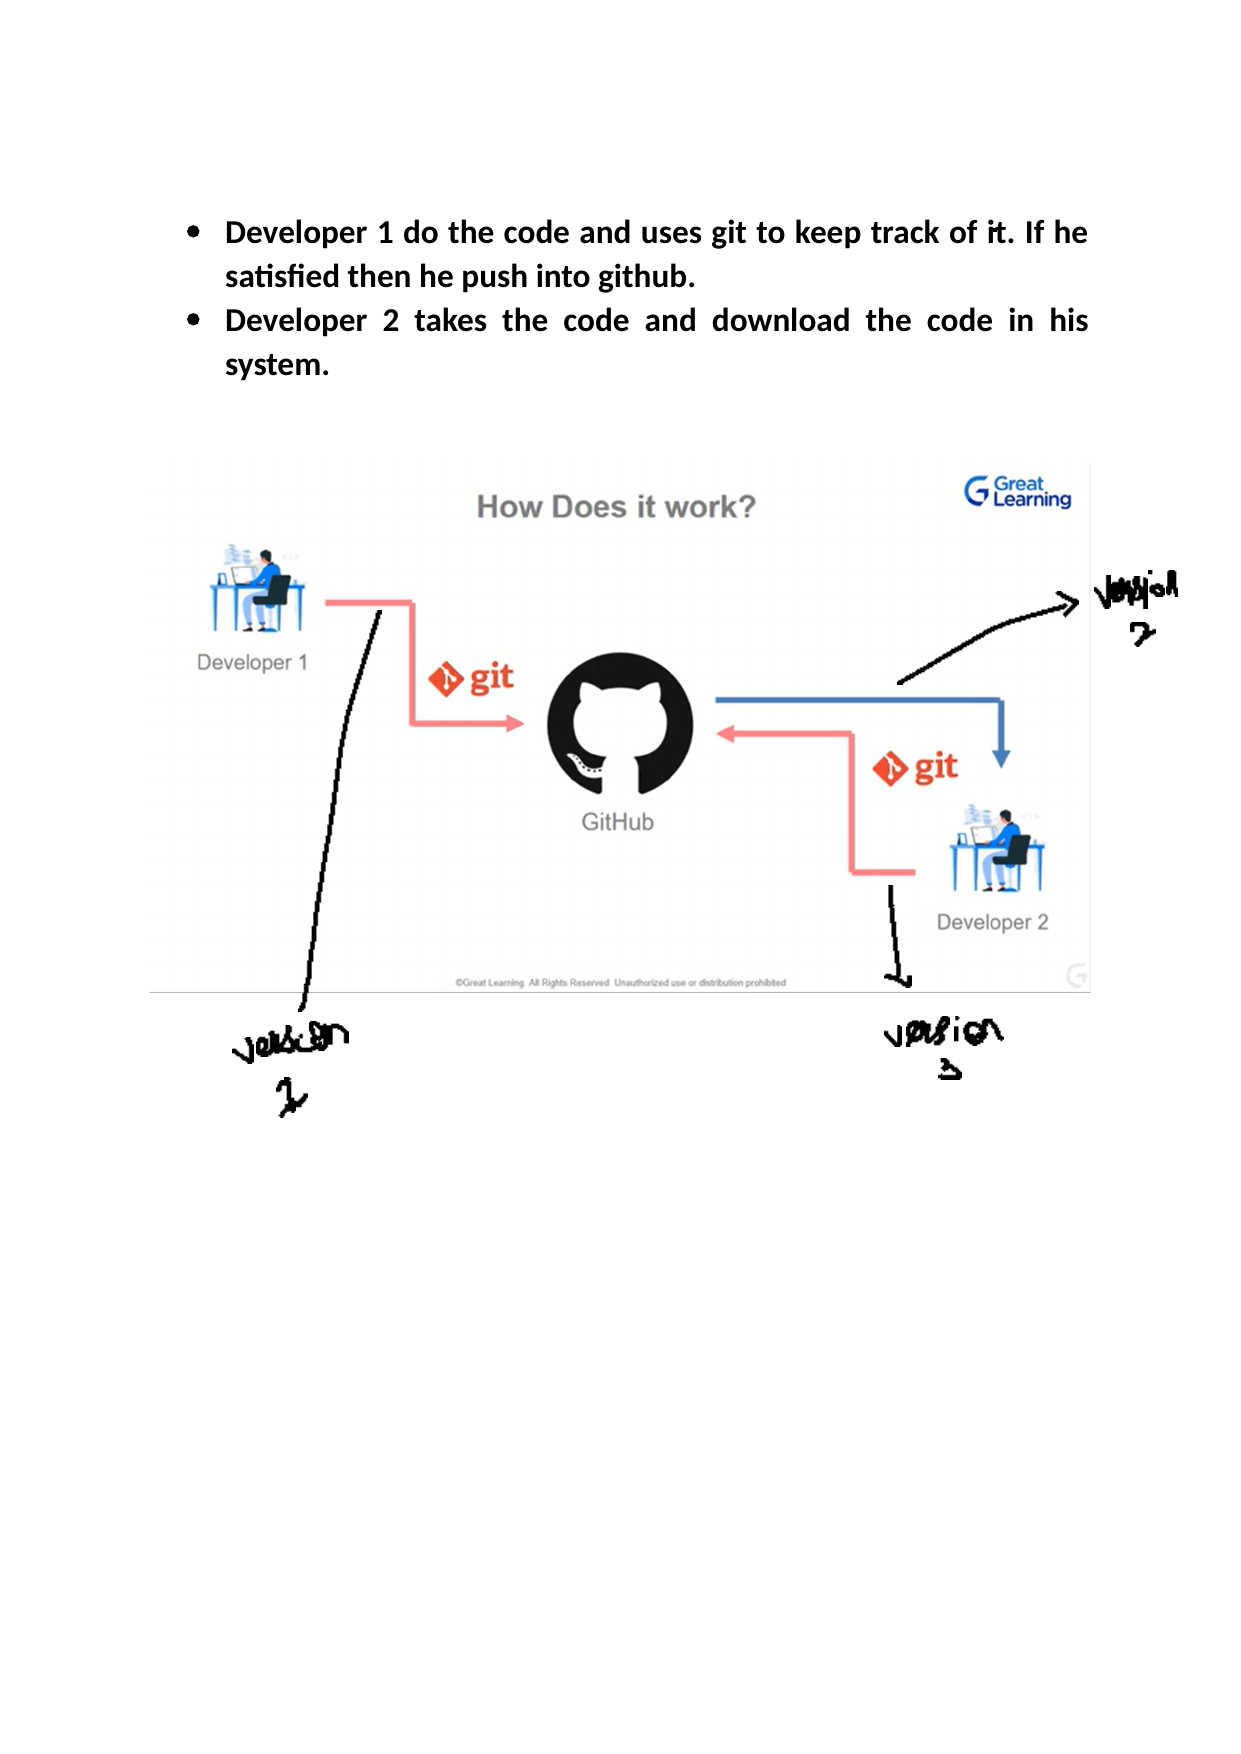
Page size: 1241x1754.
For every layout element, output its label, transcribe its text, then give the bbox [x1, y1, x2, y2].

picture [150, 463, 1091, 1012]
picture [906, 1016, 950, 1047]
picture [256, 1021, 349, 1057]
picture [276, 1077, 308, 1118]
picture [1130, 622, 1156, 647]
picture [884, 1025, 902, 1047]
picture [232, 1037, 254, 1064]
list Developer 1 do the code and uses git to keep track of it. If he satisfied then he push into github. [187, 211, 1090, 295]
picture [938, 1058, 962, 1080]
picture [1094, 570, 1165, 609]
picture [954, 1016, 1004, 1046]
list Developer 2 takes the code and download the code in his system. [187, 298, 1090, 383]
picture [1166, 570, 1178, 597]
